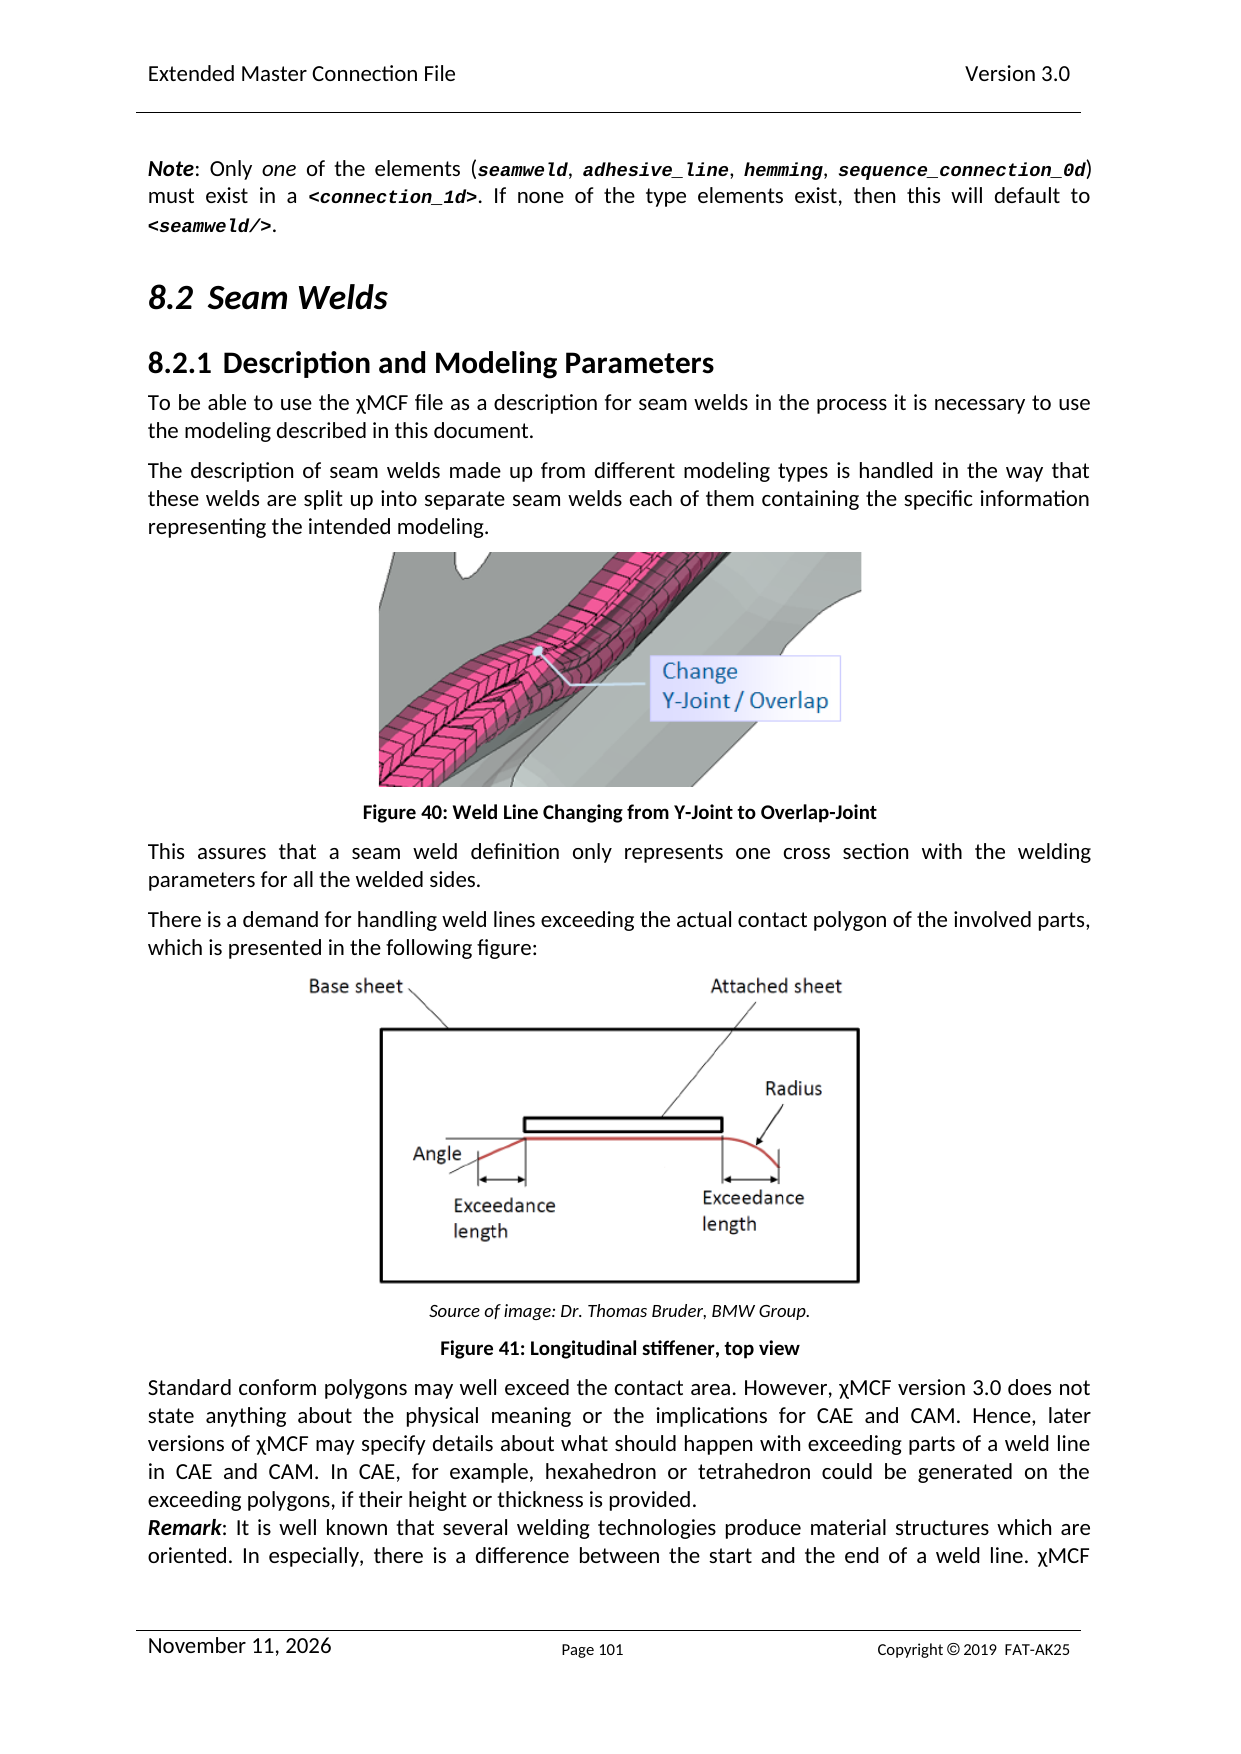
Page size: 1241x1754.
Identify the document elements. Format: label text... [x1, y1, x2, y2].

text Figure 40: Weld Line Changing from Y-Joint to Overlap-Joint [148, 799, 1092, 824]
picture [305, 973, 862, 1287]
text This assures that a seam weld definition only represents one cross section with the welding parameters for all the welded sides. [148, 837, 1092, 893]
text The description of seam welds made up from different modeling types is handled in the way that these welds are split up into separate seam welds each of them containing the specific information representing the intended modeling. [148, 456, 1092, 540]
subtitle Seam Welds [148, 275, 1092, 318]
text Standard conform polygons may well exceed the contact area. However, χMCF version 3.0 does not state anything about the physical meaning or the implications for CAE and CAM. Hence, later versions of χMCF may specify details about what should happen with exceeding parts of a weld line in CAE and CAM. In CAE, for example, hexahedron or tetrahedron could be generated on the exceeding polygons, if their height or thickness is provided. [148, 1373, 1092, 1513]
text There is a demand for handling weld lines exceeding the actual contact polygon of the involved parts, which is presented in the following figure: [148, 905, 1092, 961]
text Note: Only one of the elements (seamweld, adhesive_line, hemming, sequence_connection_0d) must exist in a <connection_1d>. If none of the type elements exist, then this will default to <seamweld/>. [148, 154, 1092, 238]
subtitle Description and Modeling Parameters [148, 343, 1092, 382]
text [148, 1513, 1092, 1569]
text Source of image: Dr. Thomas Bruder, BMW Group. [148, 1299, 1092, 1322]
picture [378, 552, 862, 787]
text To be able to use the χMCF file as a description for seam welds in the process it is necessary to use the modeling described in this document. [148, 388, 1092, 444]
text Figure 41: Longitudinal stiffener, top view [148, 1335, 1092, 1360]
